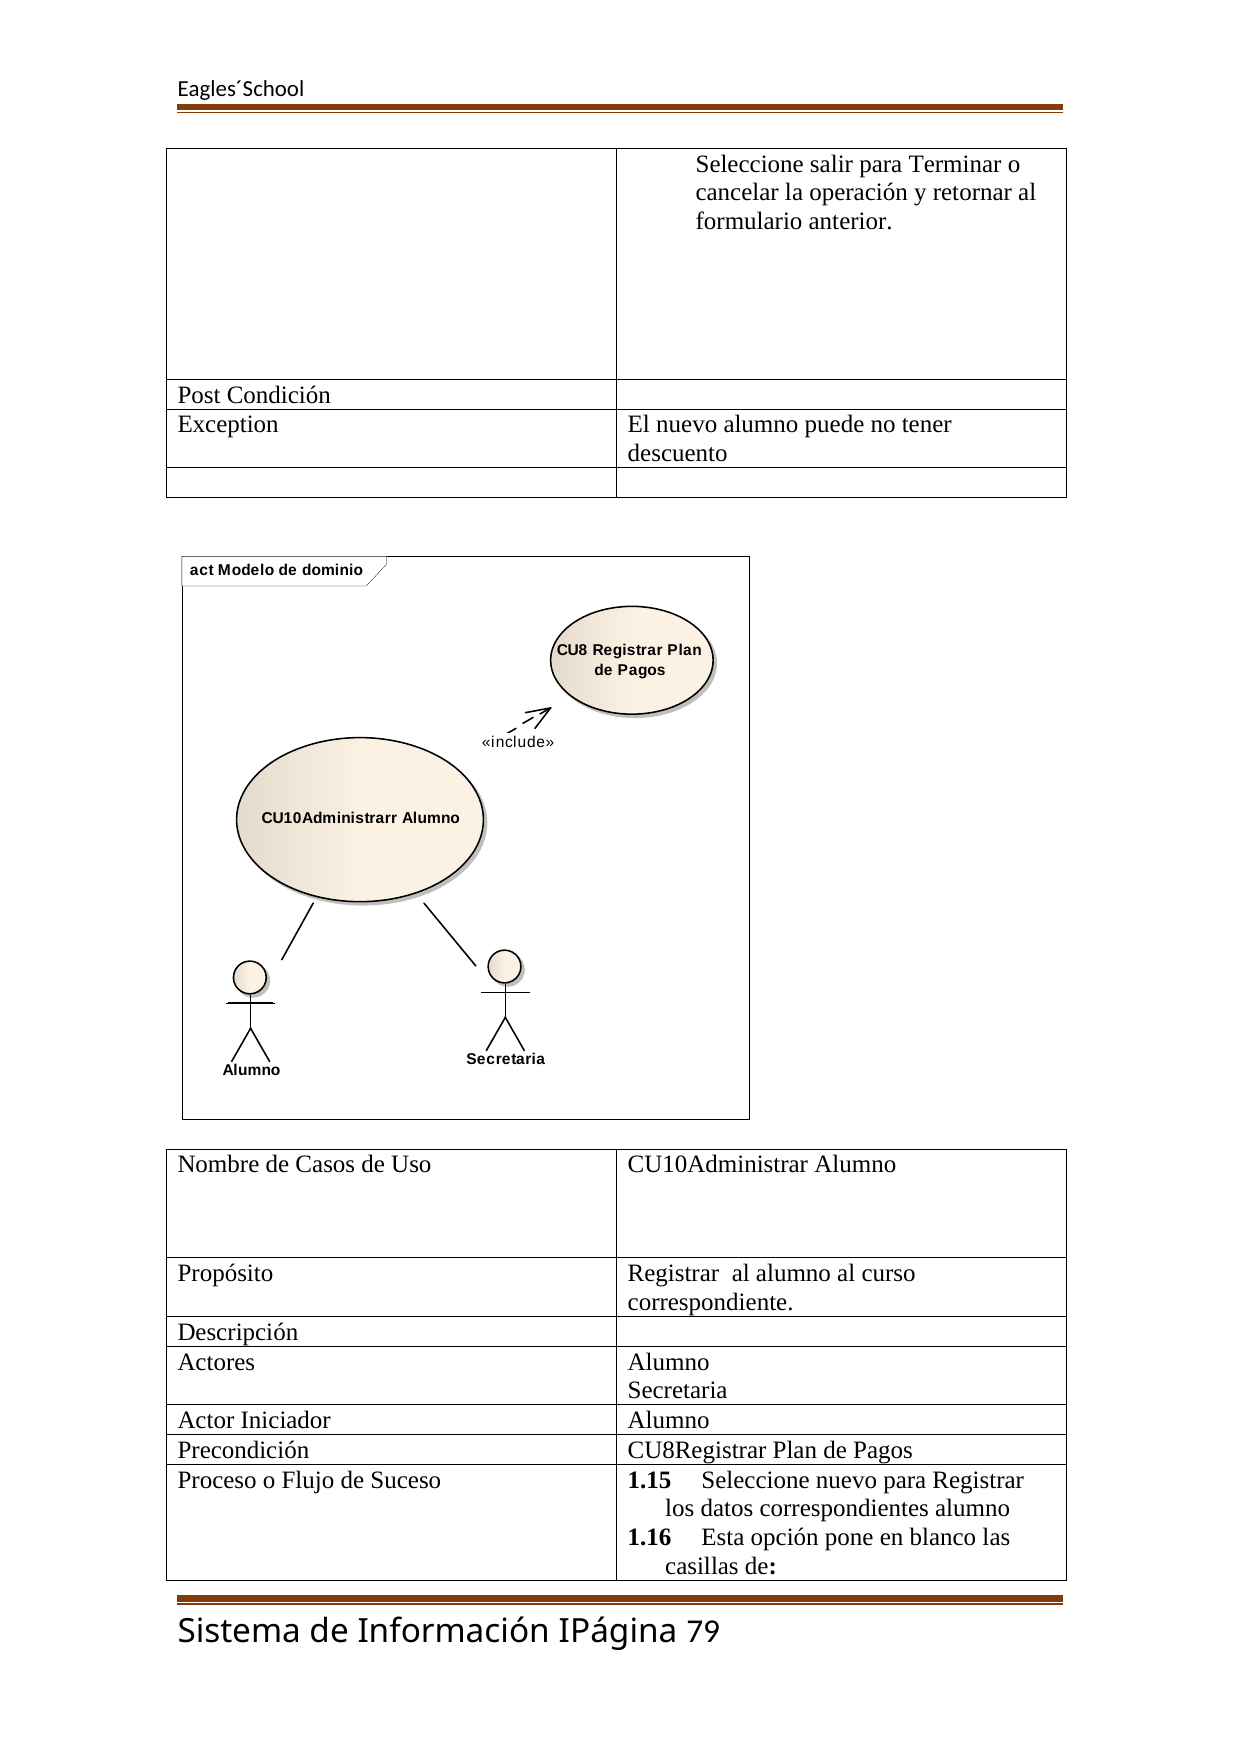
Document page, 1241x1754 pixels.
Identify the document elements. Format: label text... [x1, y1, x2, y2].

table_cell Registrar al alumno al curso correspondiente. [617, 1258, 1066, 1316]
table_cell Actor Iniciador [167, 1405, 616, 1434]
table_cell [617, 149, 1066, 379]
table_cell [617, 468, 1066, 497]
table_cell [617, 1465, 1066, 1580]
table_cell Descripción [167, 1317, 616, 1346]
table_cell Precondición [167, 1435, 616, 1464]
table_cell Post Condición [167, 380, 616, 408]
table_cell Alumno Secretaria [617, 1347, 1066, 1404]
table_cell Alumno [617, 1405, 1066, 1434]
table_cell [617, 380, 1066, 408]
table_header CU10Administrar Alumno [617, 1150, 1066, 1257]
table_cell El nuevo alumno puede no tener descuento [617, 410, 1066, 467]
table_cell Propósito [167, 1258, 616, 1316]
table_header Nombre de Casos de Uso [167, 1150, 616, 1257]
table_cell Actores [167, 1347, 616, 1404]
table_cell Exception [167, 410, 616, 467]
table_cell [167, 468, 616, 497]
table_cell CU8Registrar Plan de Pagos [617, 1435, 1066, 1464]
table_cell [617, 1317, 1066, 1346]
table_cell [167, 149, 616, 379]
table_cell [167, 1465, 616, 1580]
